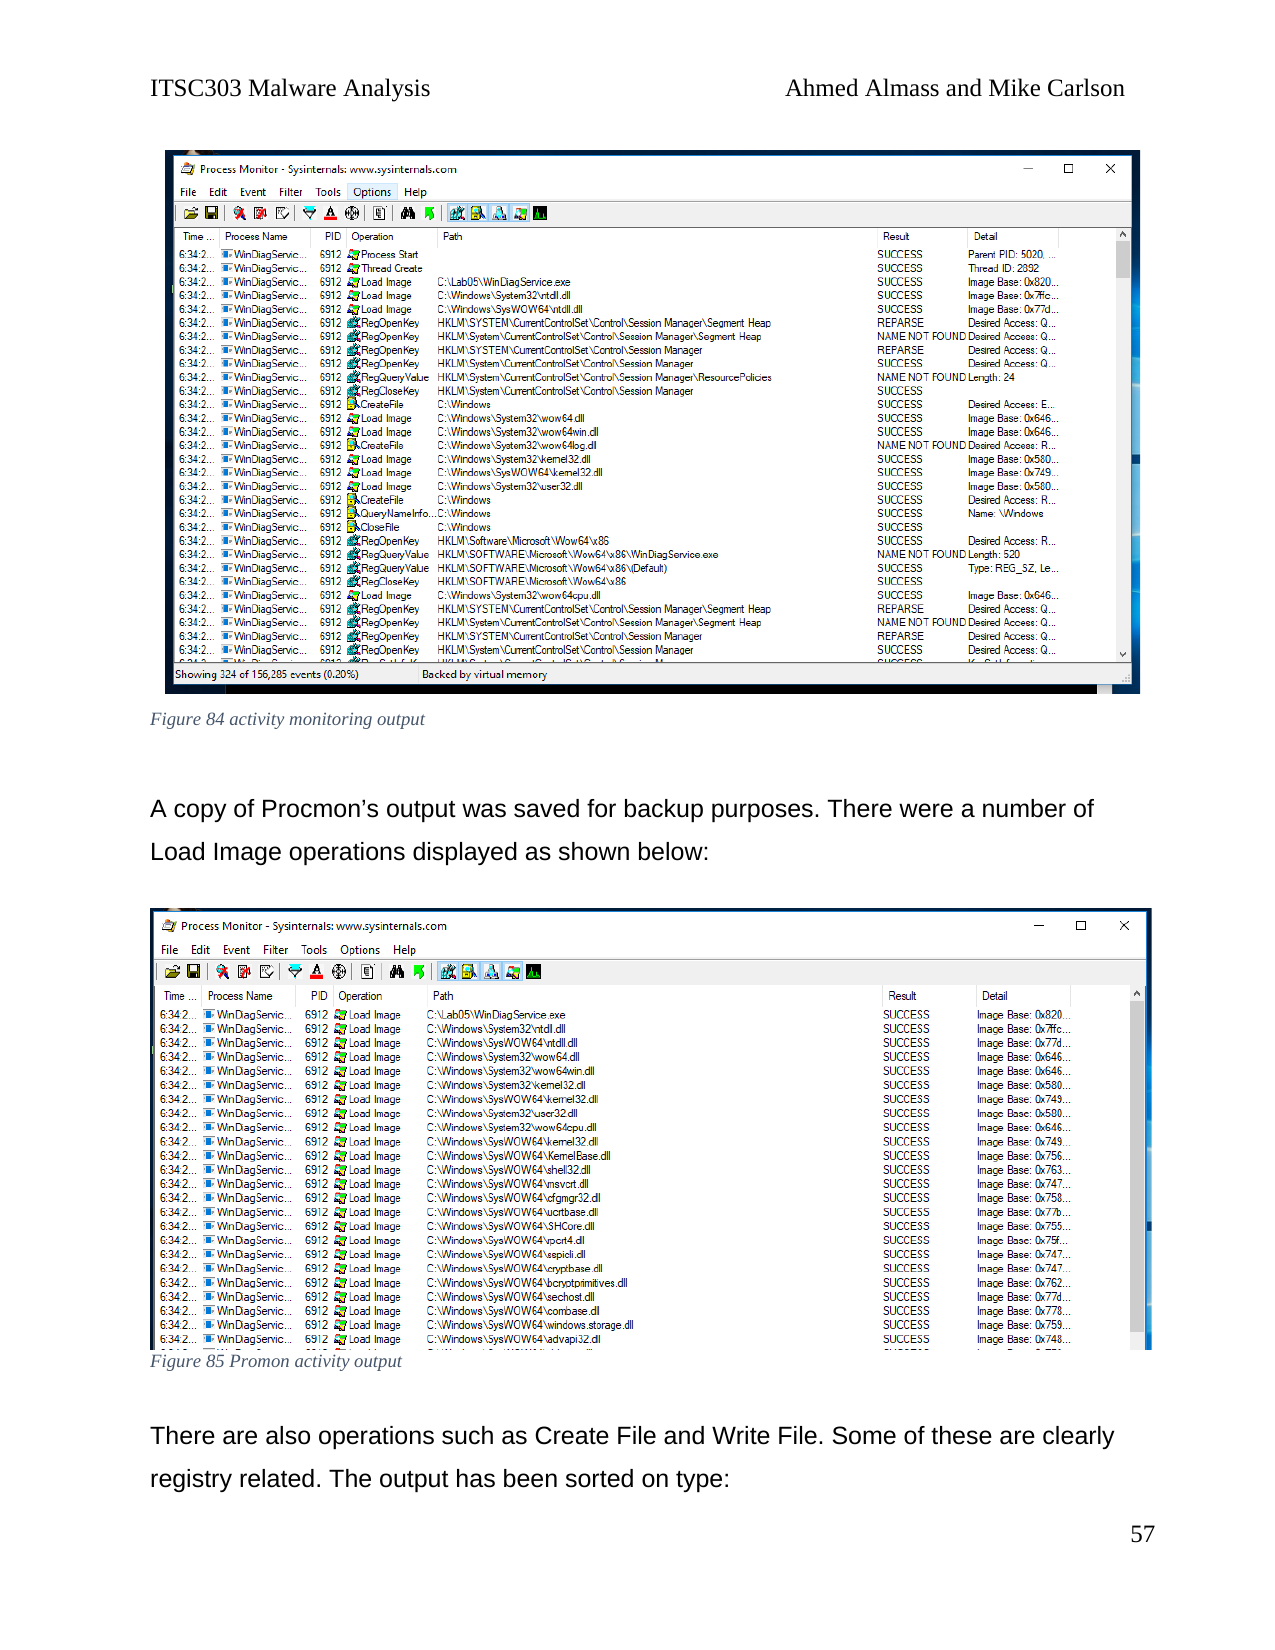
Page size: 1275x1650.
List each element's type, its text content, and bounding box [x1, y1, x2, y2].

picture [150, 908, 1152, 1350]
text There are also operations such as Create File and Write File. Some of these are clearly registry related. The output has been sorted on type: [150, 1421, 1155, 1493]
text A copy of Procmon’s output was saved for backup purposes. There were a number of Load Image operations displayed as shown below: [150, 793, 1155, 865]
picture [165, 150, 1141, 694]
